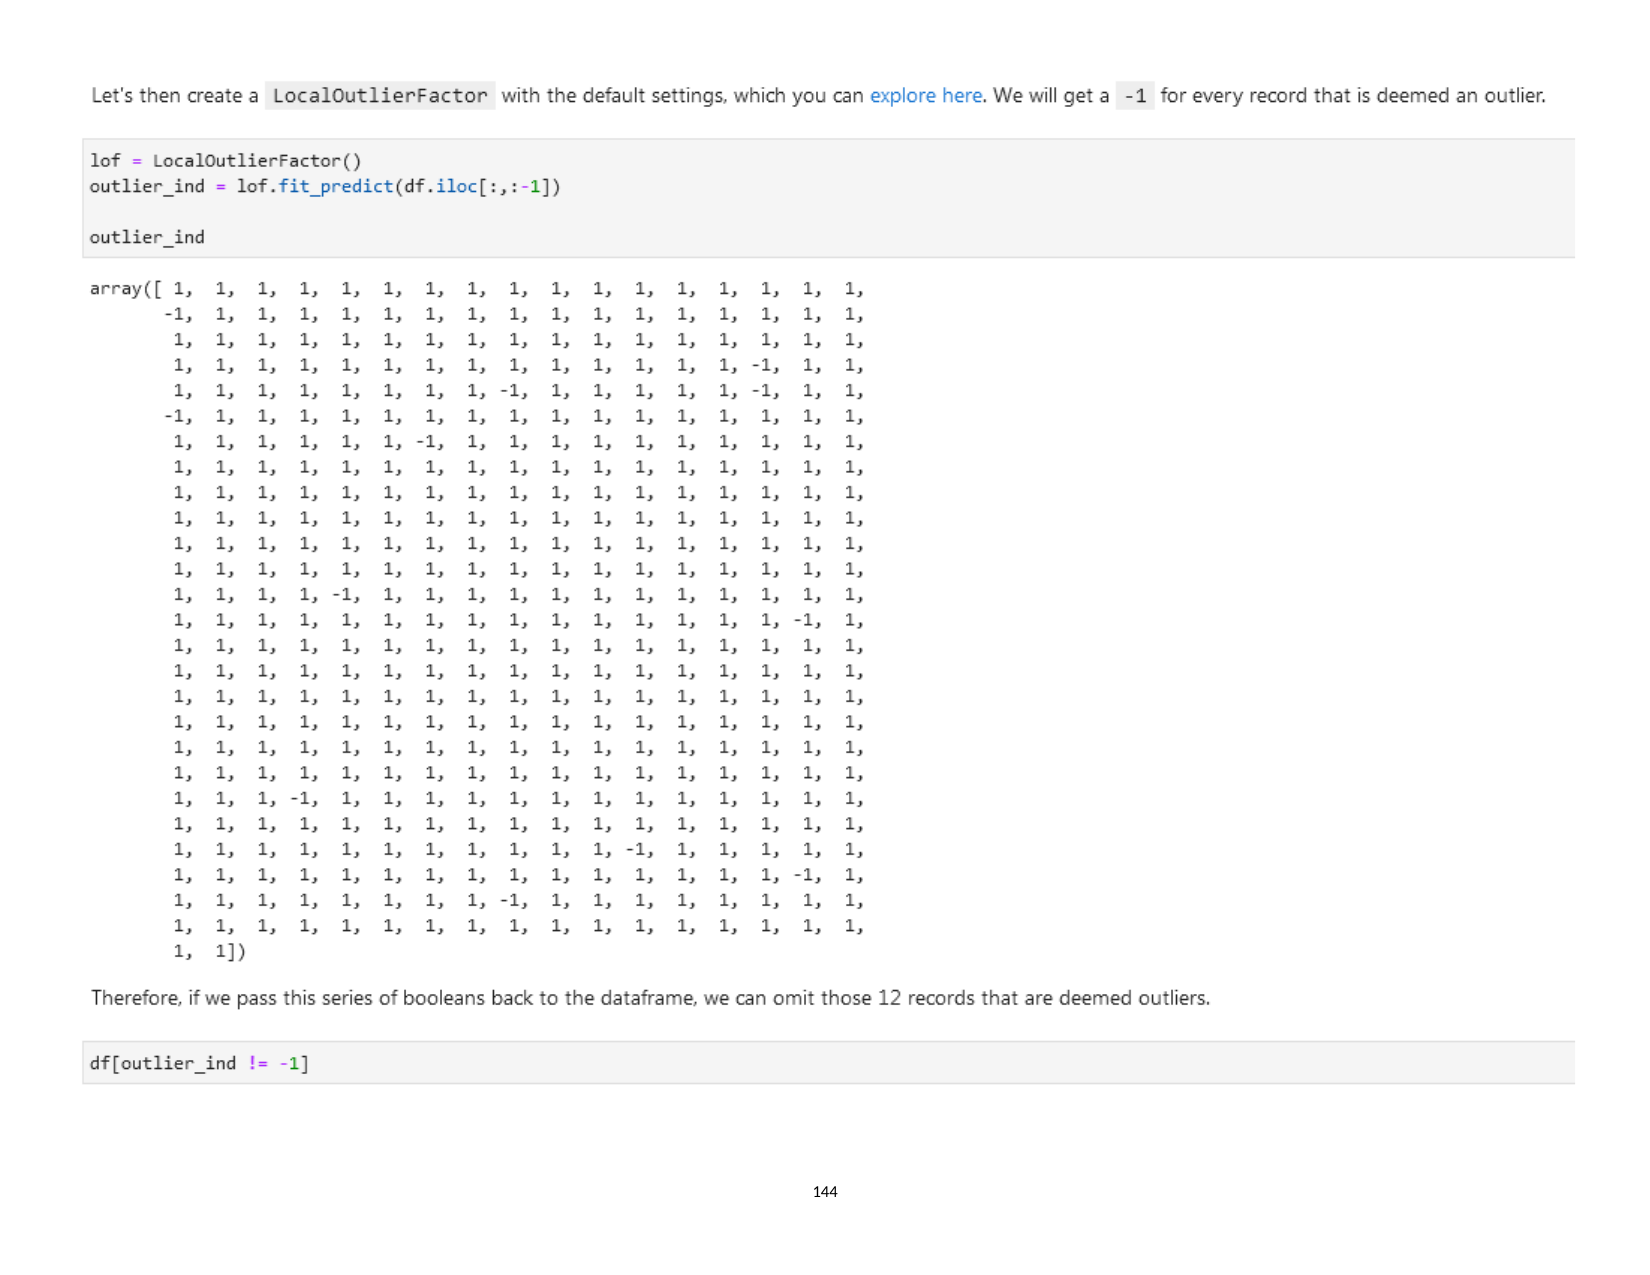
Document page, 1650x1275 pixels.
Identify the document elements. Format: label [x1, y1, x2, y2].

picture [75, 75, 1575, 1089]
